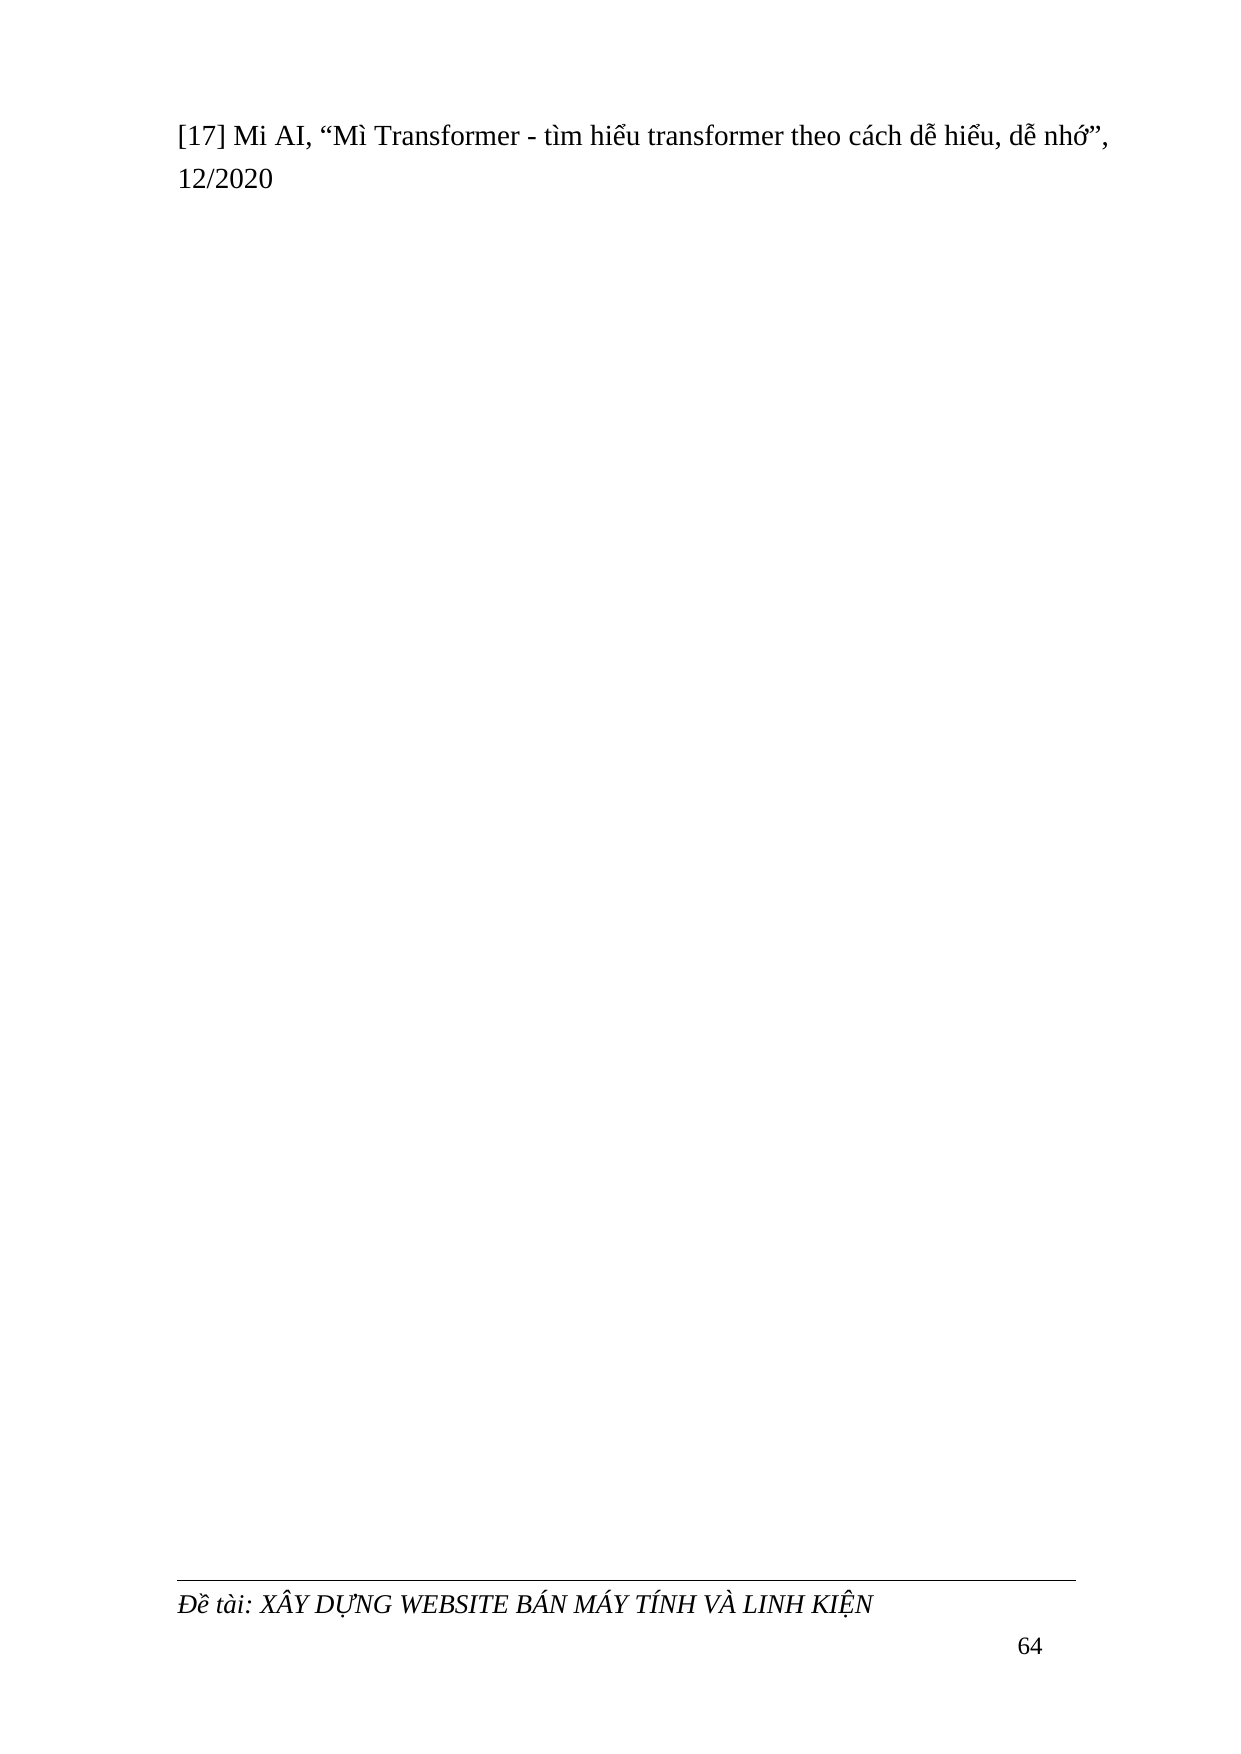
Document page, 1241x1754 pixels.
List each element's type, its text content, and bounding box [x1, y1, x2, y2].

list Mi AI, “Mì Transformer - tìm hiểu transformer theo cách dễ hiểu, dễ nhớ”, 12/2020 [177, 118, 1122, 195]
